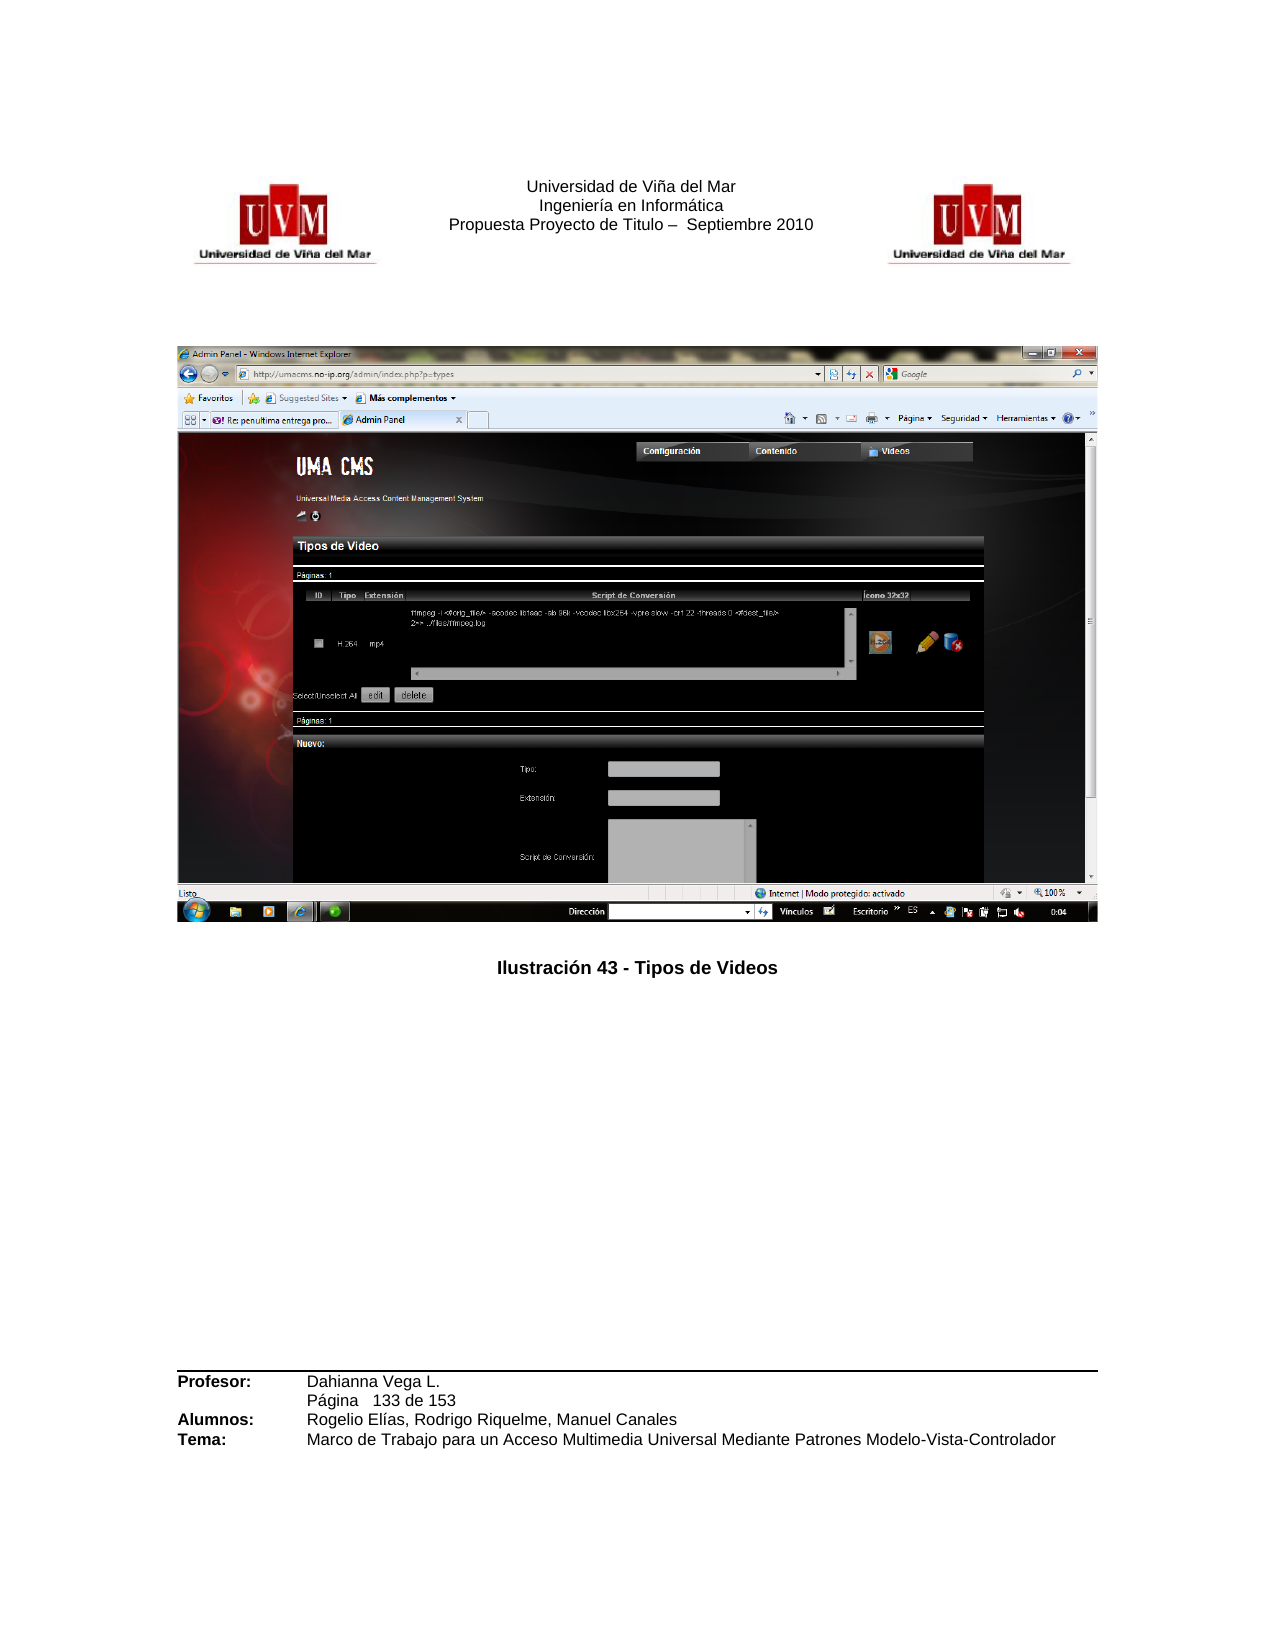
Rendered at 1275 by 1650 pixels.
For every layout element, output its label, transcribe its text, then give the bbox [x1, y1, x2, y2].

picture [177, 346, 1098, 922]
picture [177, 176, 390, 267]
picture [871, 176, 1084, 267]
